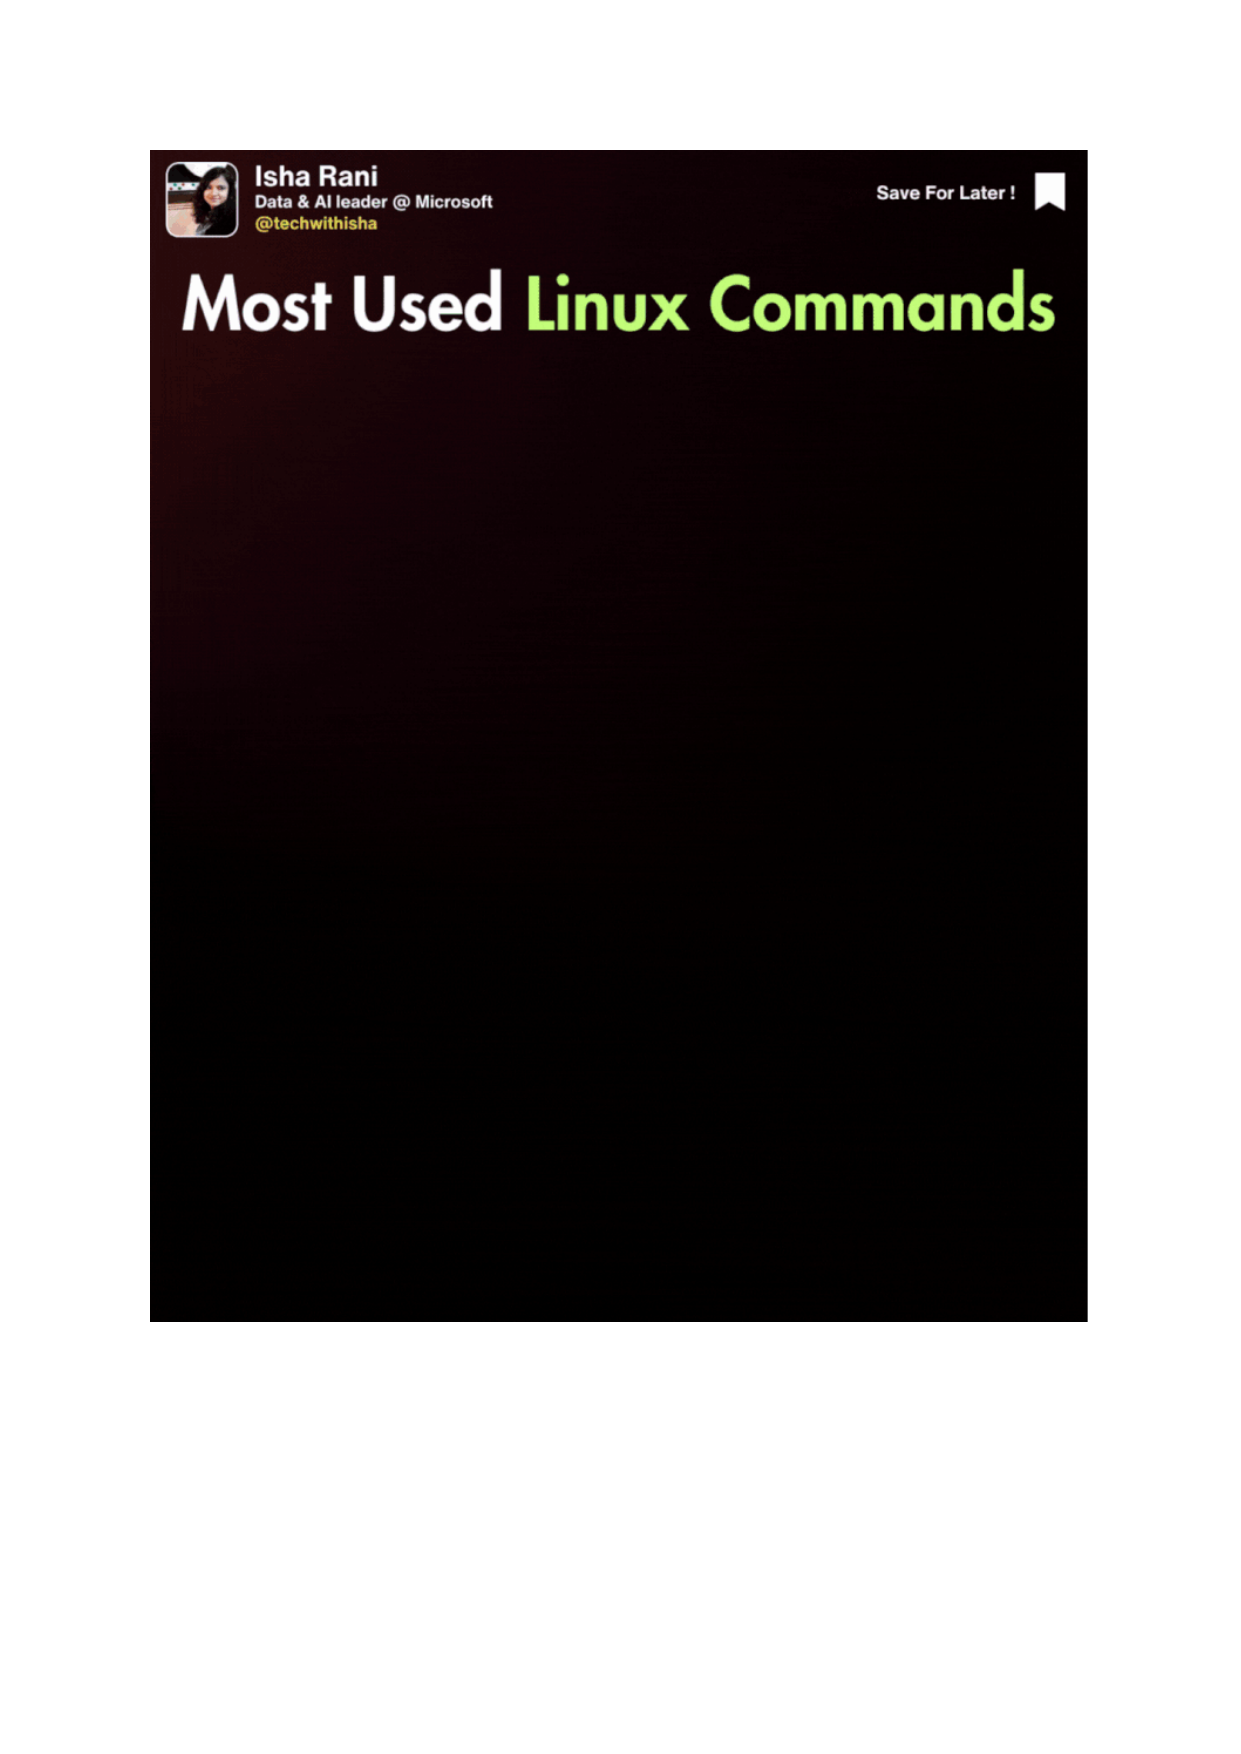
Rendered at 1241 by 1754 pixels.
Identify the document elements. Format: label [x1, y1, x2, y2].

picture [150, 150, 1088, 1322]
